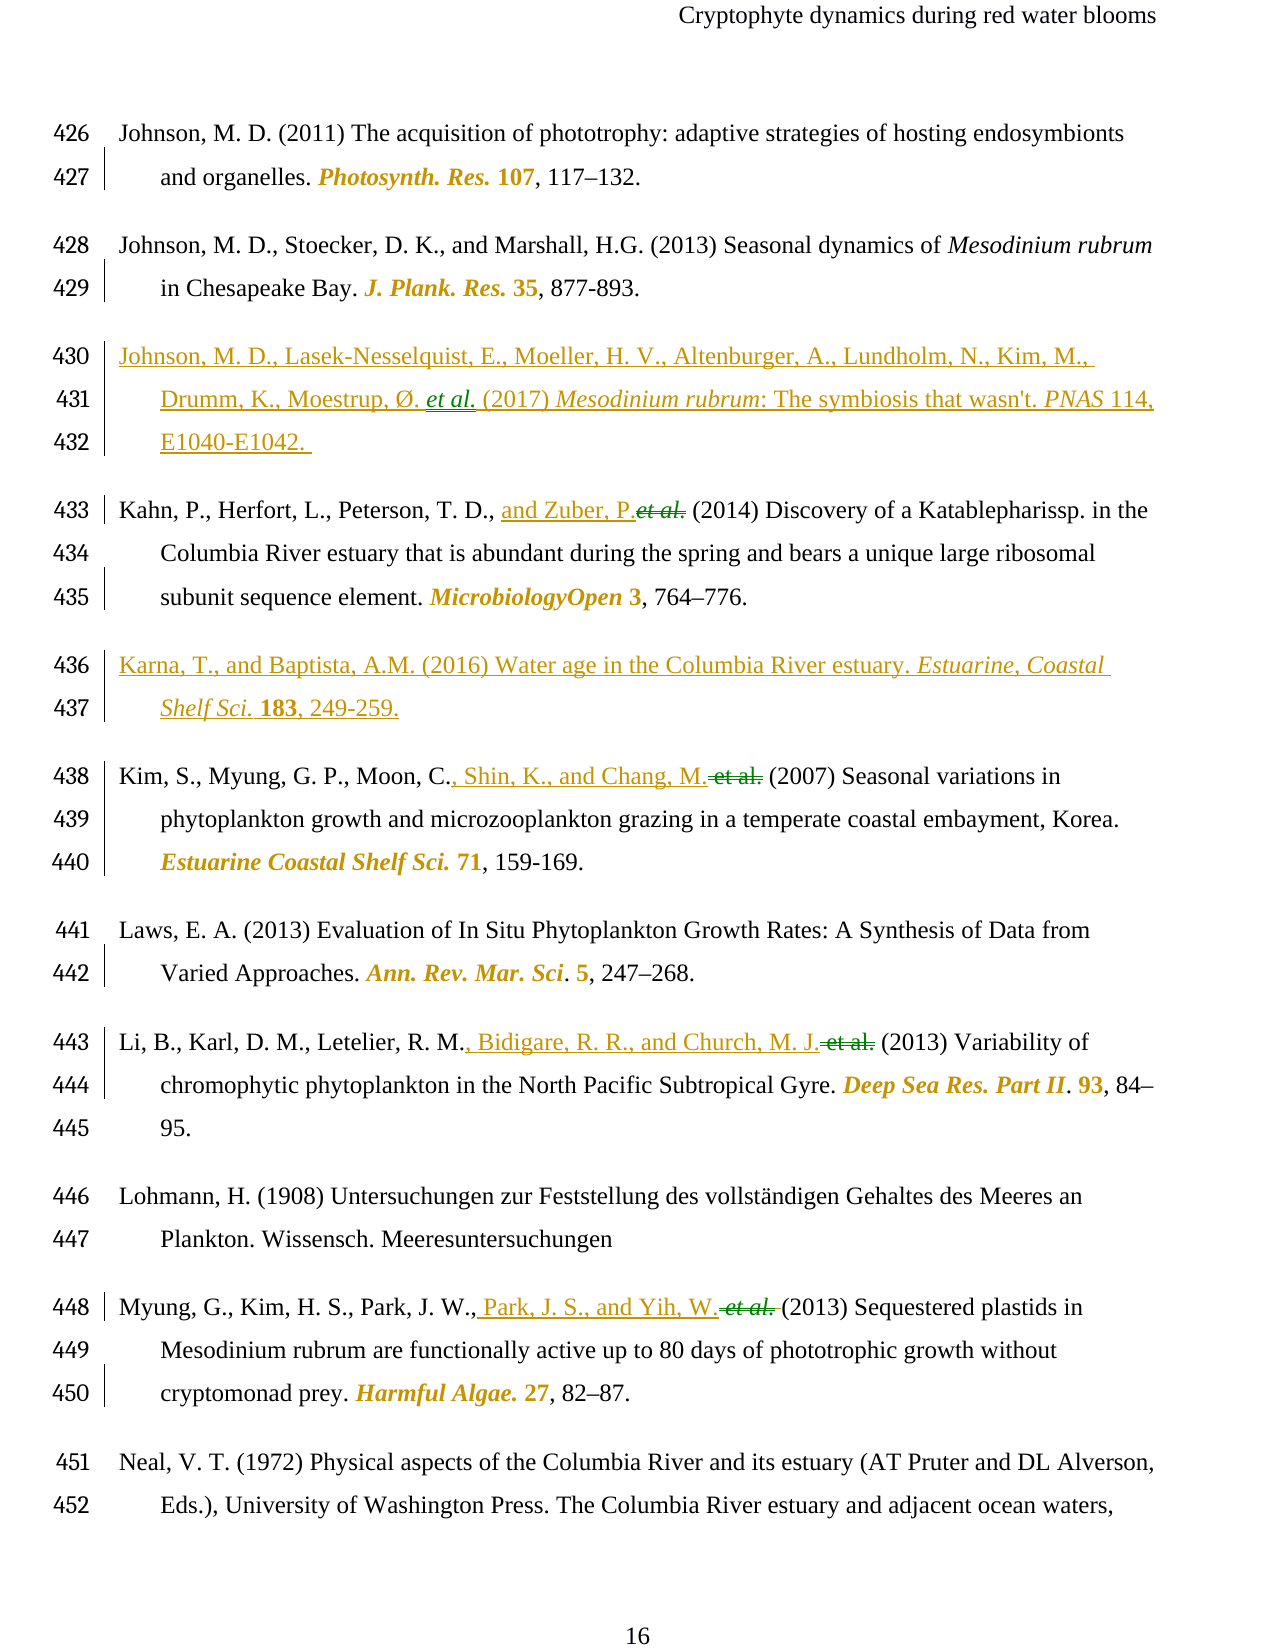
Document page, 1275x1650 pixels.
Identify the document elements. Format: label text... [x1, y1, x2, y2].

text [118, 1447, 1156, 1518]
text Li, B., Karl, D. M., Letelier, R. M. (2013) Variability of chromophytic phytoplankton in the North Pacific Subtropical Gyre. Deep Sea Res. Part II. 93, 84–95. [118, 1027, 1156, 1142]
text Lohmann, H. (1908) Untersuchungen zur Feststellung des vollständigen Gehaltes des Meeres an Plankton. Wissensch. Meeresuntersuchungen [118, 1181, 1156, 1253]
text Myung, G., Kim, H. S., Park, J. W.,(2013) Sequestered plastids in Mesodinium rubrum are functionally active up to 80 days of phototrophic growth without cryptomonad prey. Harmful Algae. 27, 82–87. [118, 1292, 1156, 1407]
text Laws, E. A. (2013) Evaluation of In Situ Phytoplankton Growth Rates: A Synthesis of Data from Varied Approaches. Ann. Rev. Mar. Sci. 5, 247–268. [118, 915, 1156, 987]
text Johnson, M. D. (2011) The acquisition of phototrophy: adaptive strategies of hosting endosymbionts and organelles. Photosynth. Res. 107, 117–132. [118, 118, 1156, 190]
text Kahn, P., Herfort, L., Peterson, T. D., (2014) Discovery of a Katablepharissp. in the Columbia River estuary that is abundant during the spring and bears a unique large ribosomal subunit sequence element. MicrobiologyOpen 3, 764–776. [118, 495, 1156, 610]
text Johnson, M. D., Stoecker, D. K., and Marshall, H.G. (2013) Seasonal dynamics of Mesodinium rubrum in Chesapeake Bay. J. Plank. Res. 35, 877-893. [118, 230, 1156, 302]
text Kim, S., Myung, G. P., Moon, C. (2007) Seasonal variations in phytoplankton growth and microzooplankton grazing in a temperate coastal embayment, Korea. Estuarine Coastal Shelf Sci. 71, 159-169. [118, 761, 1156, 876]
